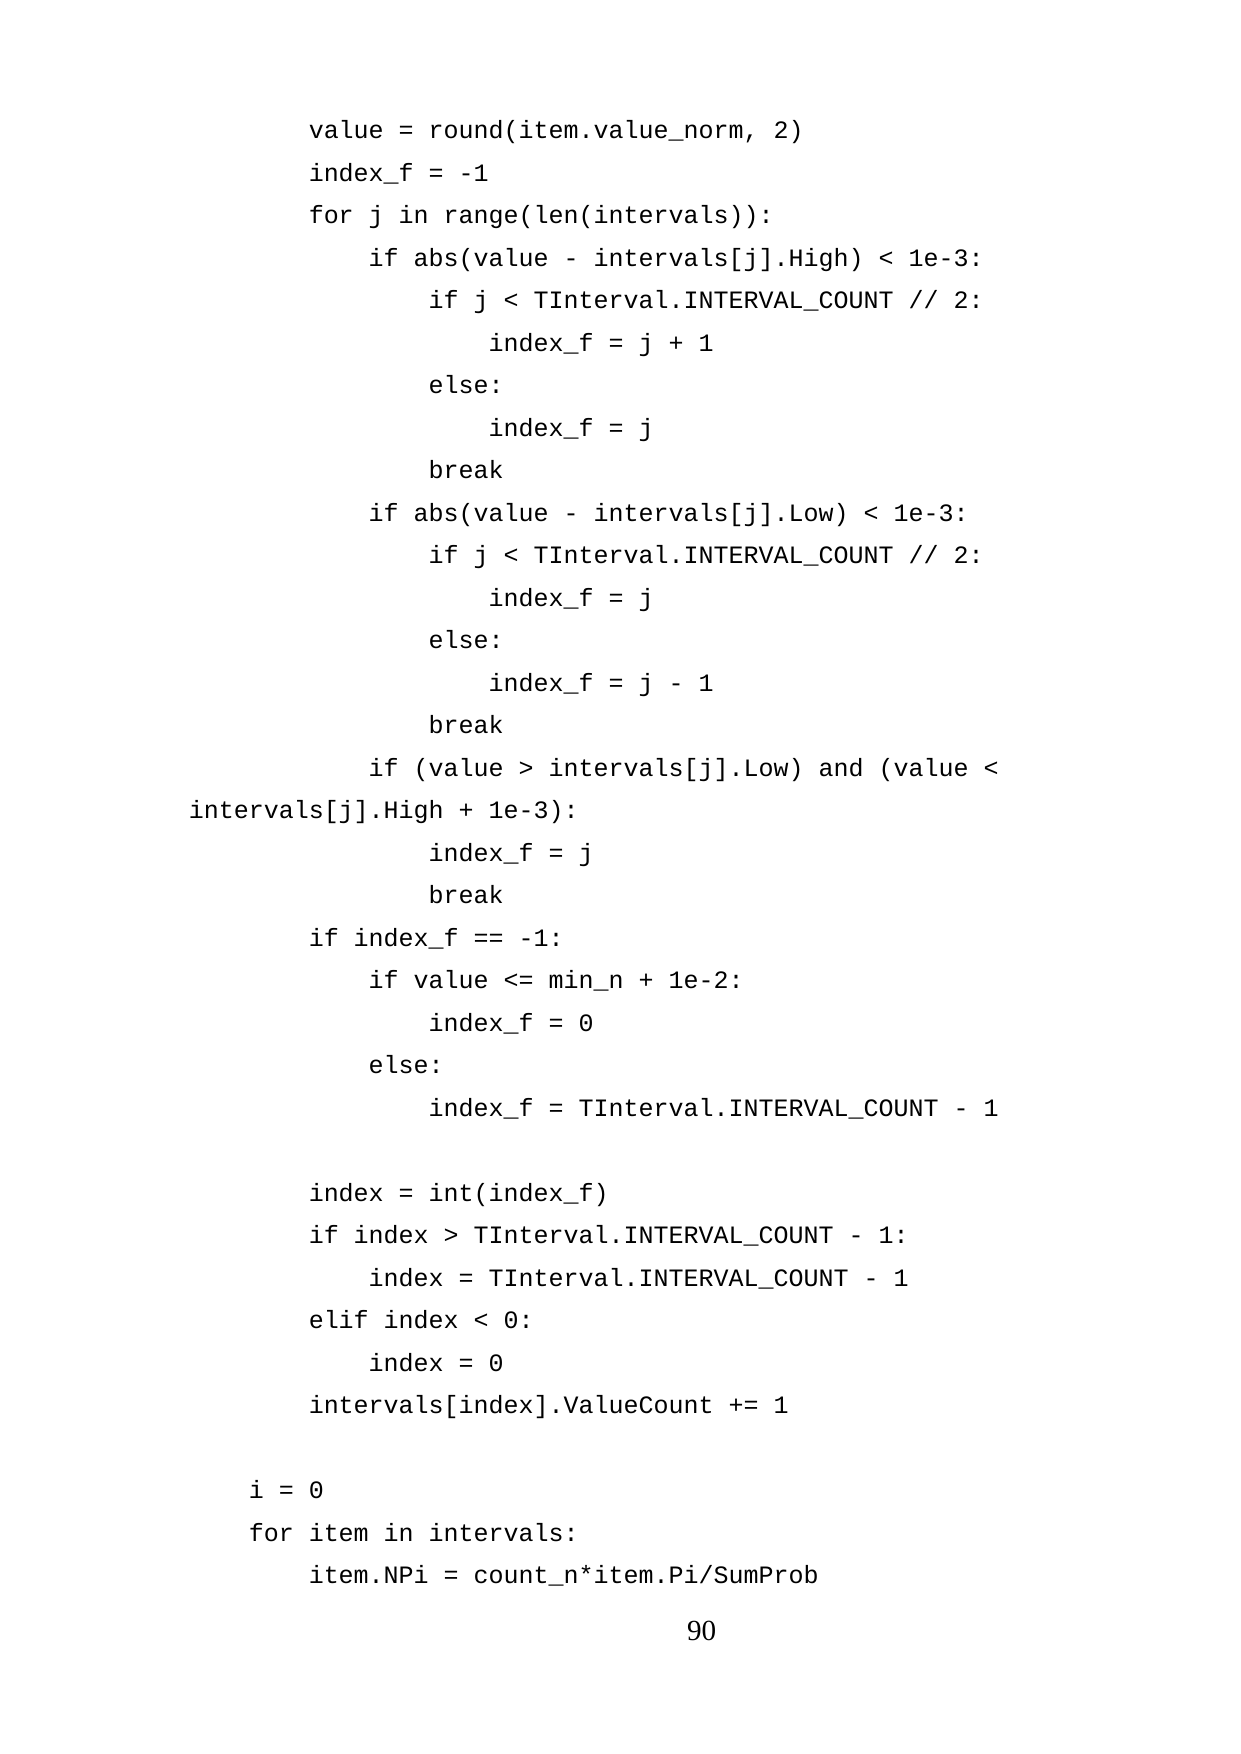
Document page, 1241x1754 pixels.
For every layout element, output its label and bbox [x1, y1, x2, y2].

table_cell [177, 118, 1152, 1606]
